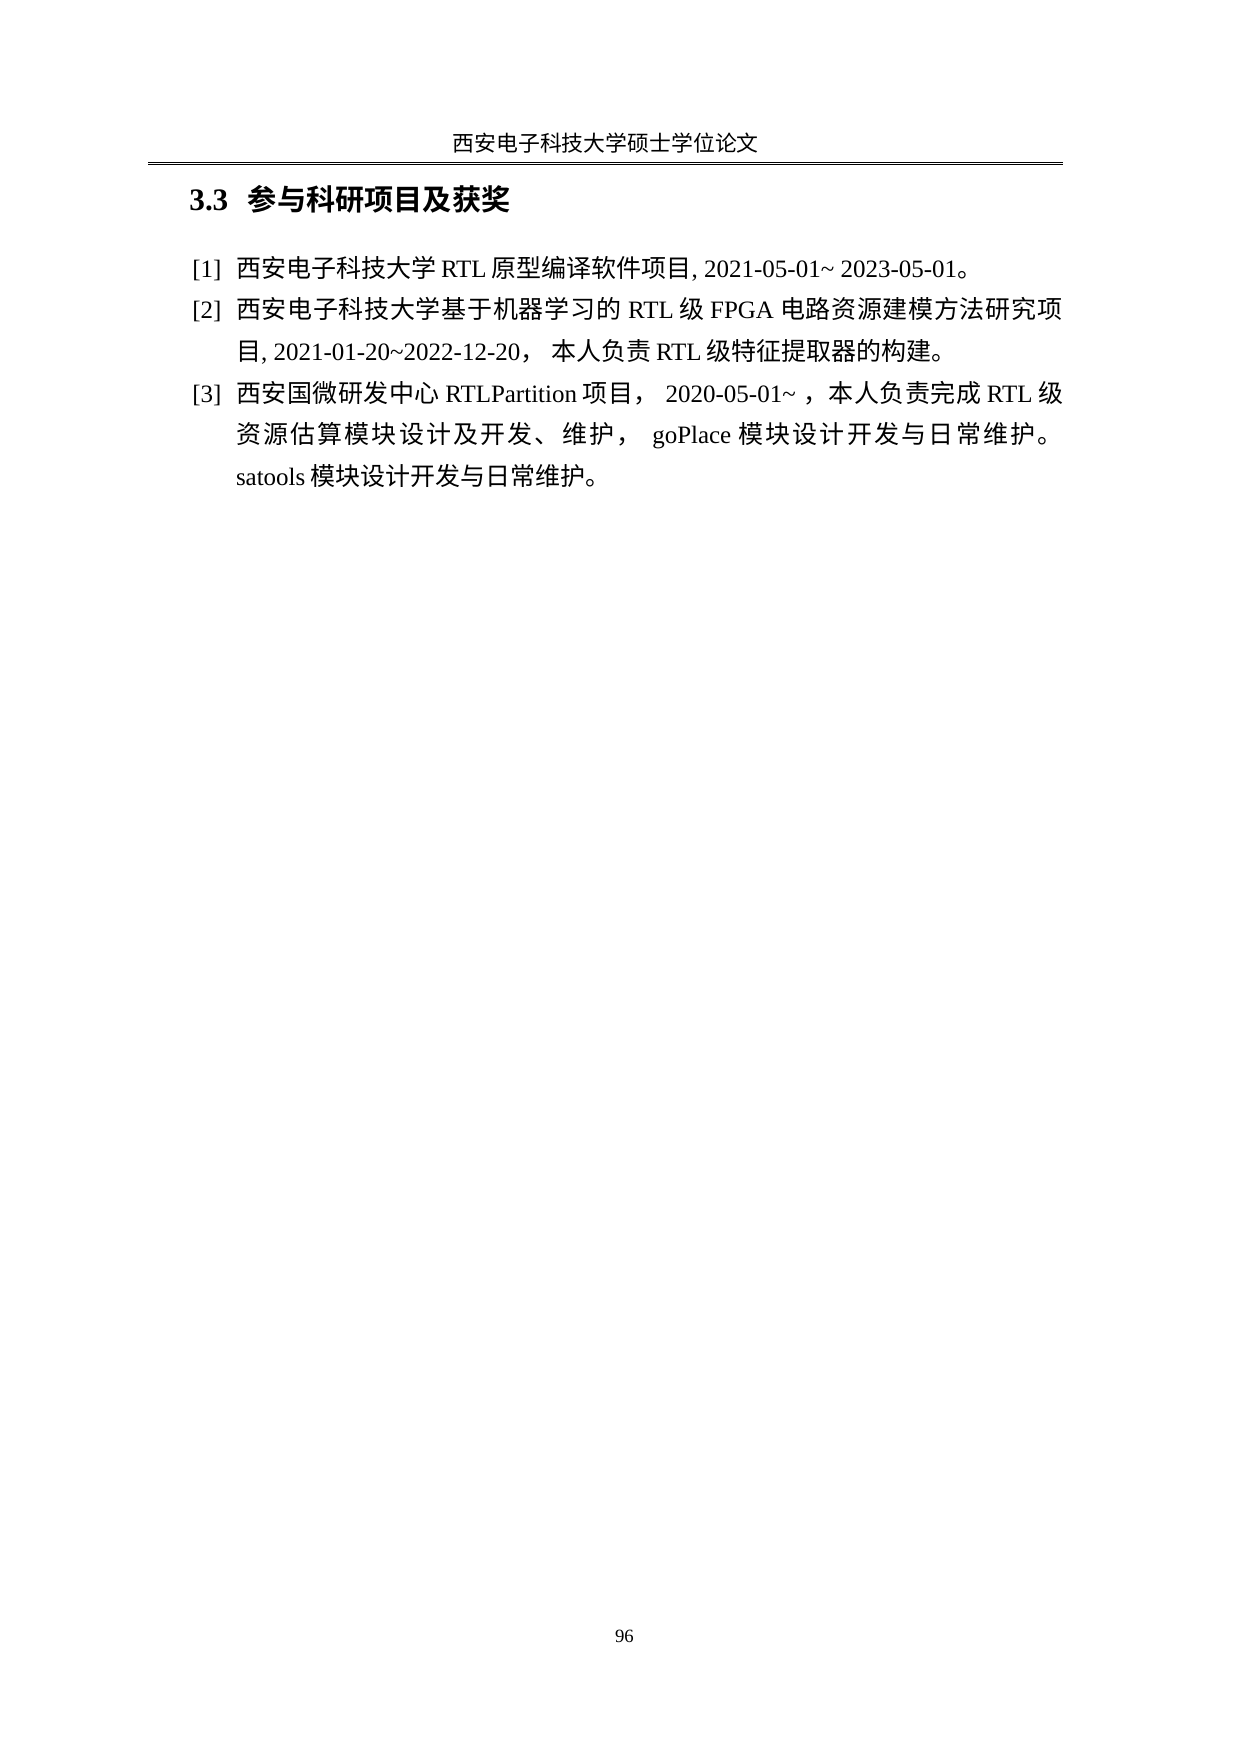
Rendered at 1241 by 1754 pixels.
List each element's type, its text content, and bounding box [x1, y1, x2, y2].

list 西安国微研发中心RTLPartition项目， 2020-05-01~ ，本人负责完成RTL级资源估算模块设计及开发、维护， goPlace模块设计开发与日常维护。 satools模块设计开发与日常维护。 [192, 369, 1063, 494]
subtitle 参与科研项目及获奖 [189, 177, 1063, 219]
list 西安电子科技大学RTL原型编译软件项目, 2021-05-01~ 2023-05-01。 [192, 244, 1063, 286]
list 西安电子科技大学基于机器学习的RTL级FPGA电路资源建模方法研究项目, 2021-01-20~2022-12-20， 本人负责RTL级特征提取器的构建。 [192, 286, 1063, 369]
